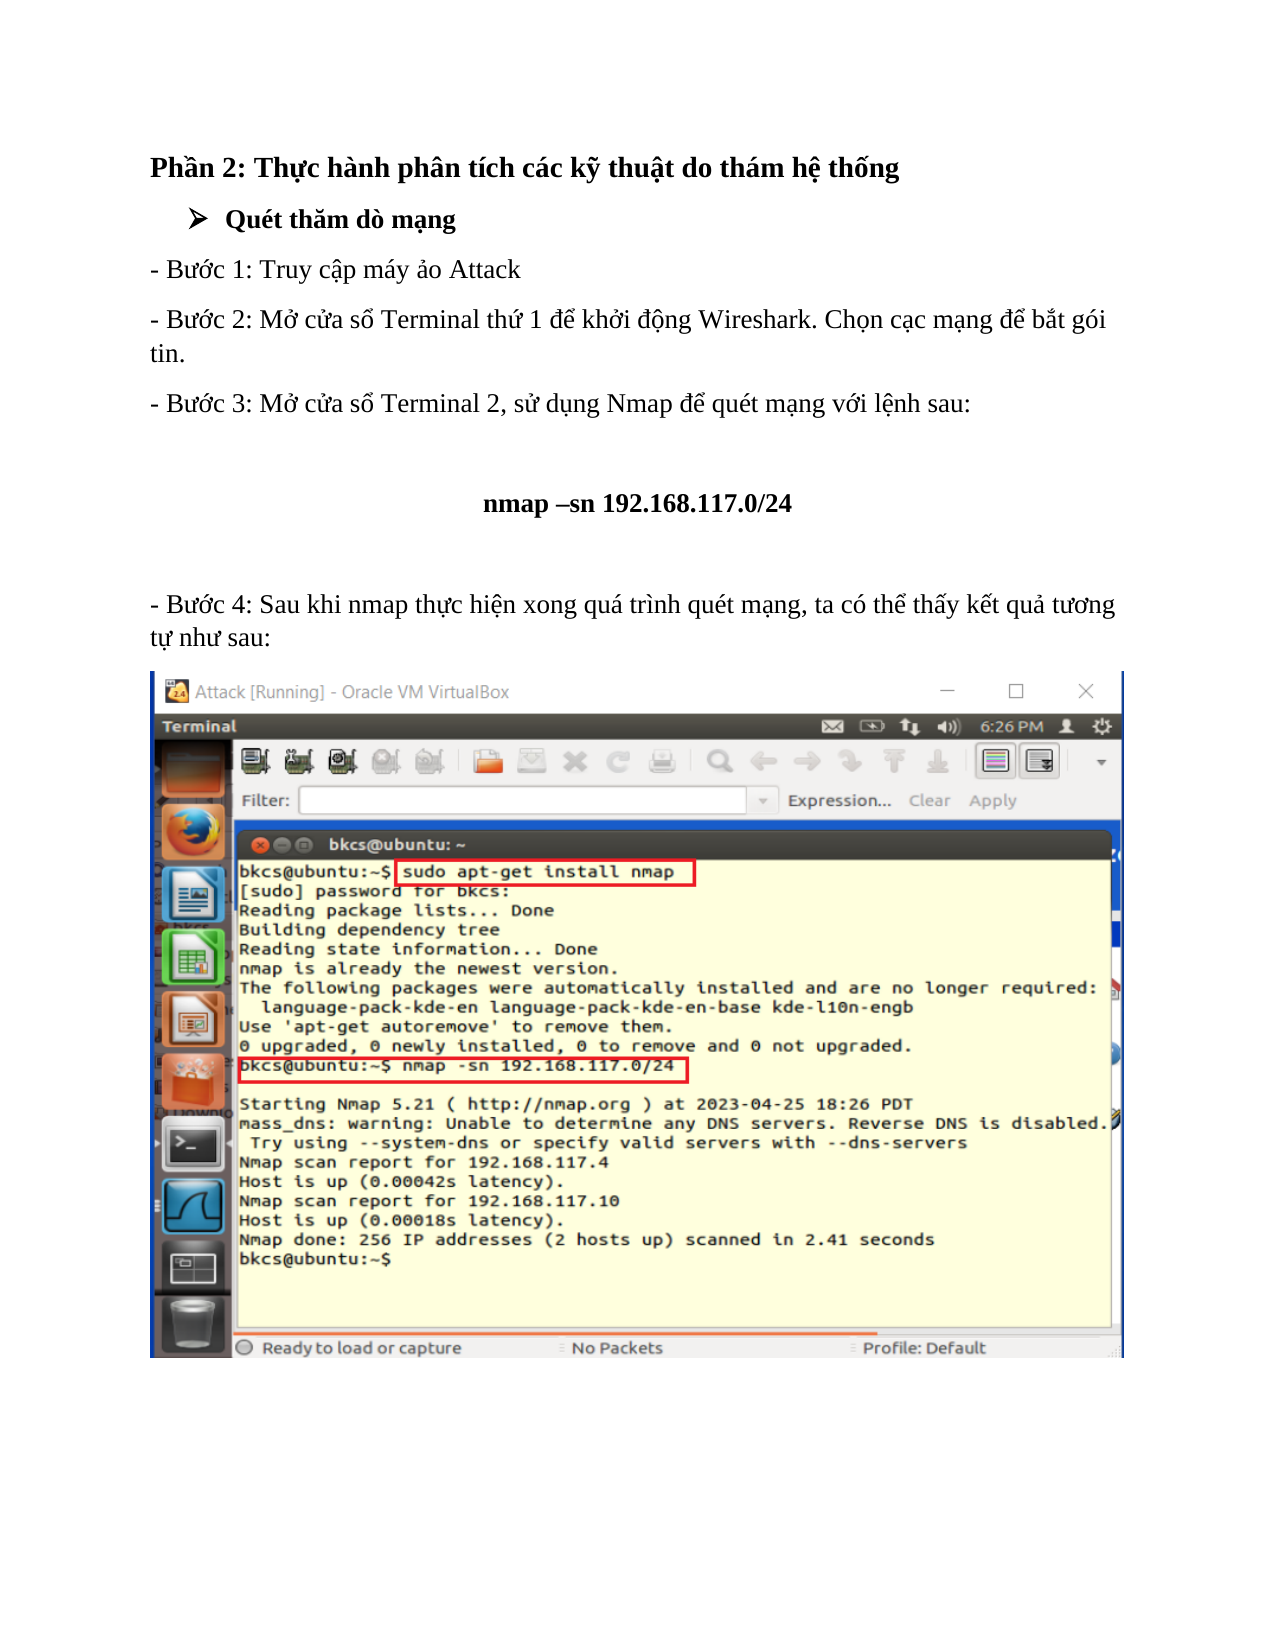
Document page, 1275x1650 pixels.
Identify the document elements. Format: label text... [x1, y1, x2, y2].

text Phần 2: Thực hành phân tích các kỹ thuật do thám hệ thống [150, 150, 1125, 183]
picture [150, 671, 1124, 1358]
text - Bước 4: Sau khi nmap thực hiện xong quá trình quét mạng, ta có thể thấy kết quả tương tự như sau: [150, 588, 1125, 653]
text - Bước 1: Truy cập máy ảo Attack [150, 253, 1125, 284]
list Quét thăm dò mạng [187, 203, 1125, 234]
text - Bước 3: Mở cửa sổ Terminal 2, sử dụng Nmap để quét mạng với lệnh sau: [150, 387, 1125, 418]
text - Bước 2: Mở cửa sổ Terminal thứ 1 để khởi động Wireshark. Chọn cạc mạng để bắt gói tin. [150, 303, 1125, 368]
text nmap –sn 192.168.117.0/24 [150, 488, 1125, 519]
